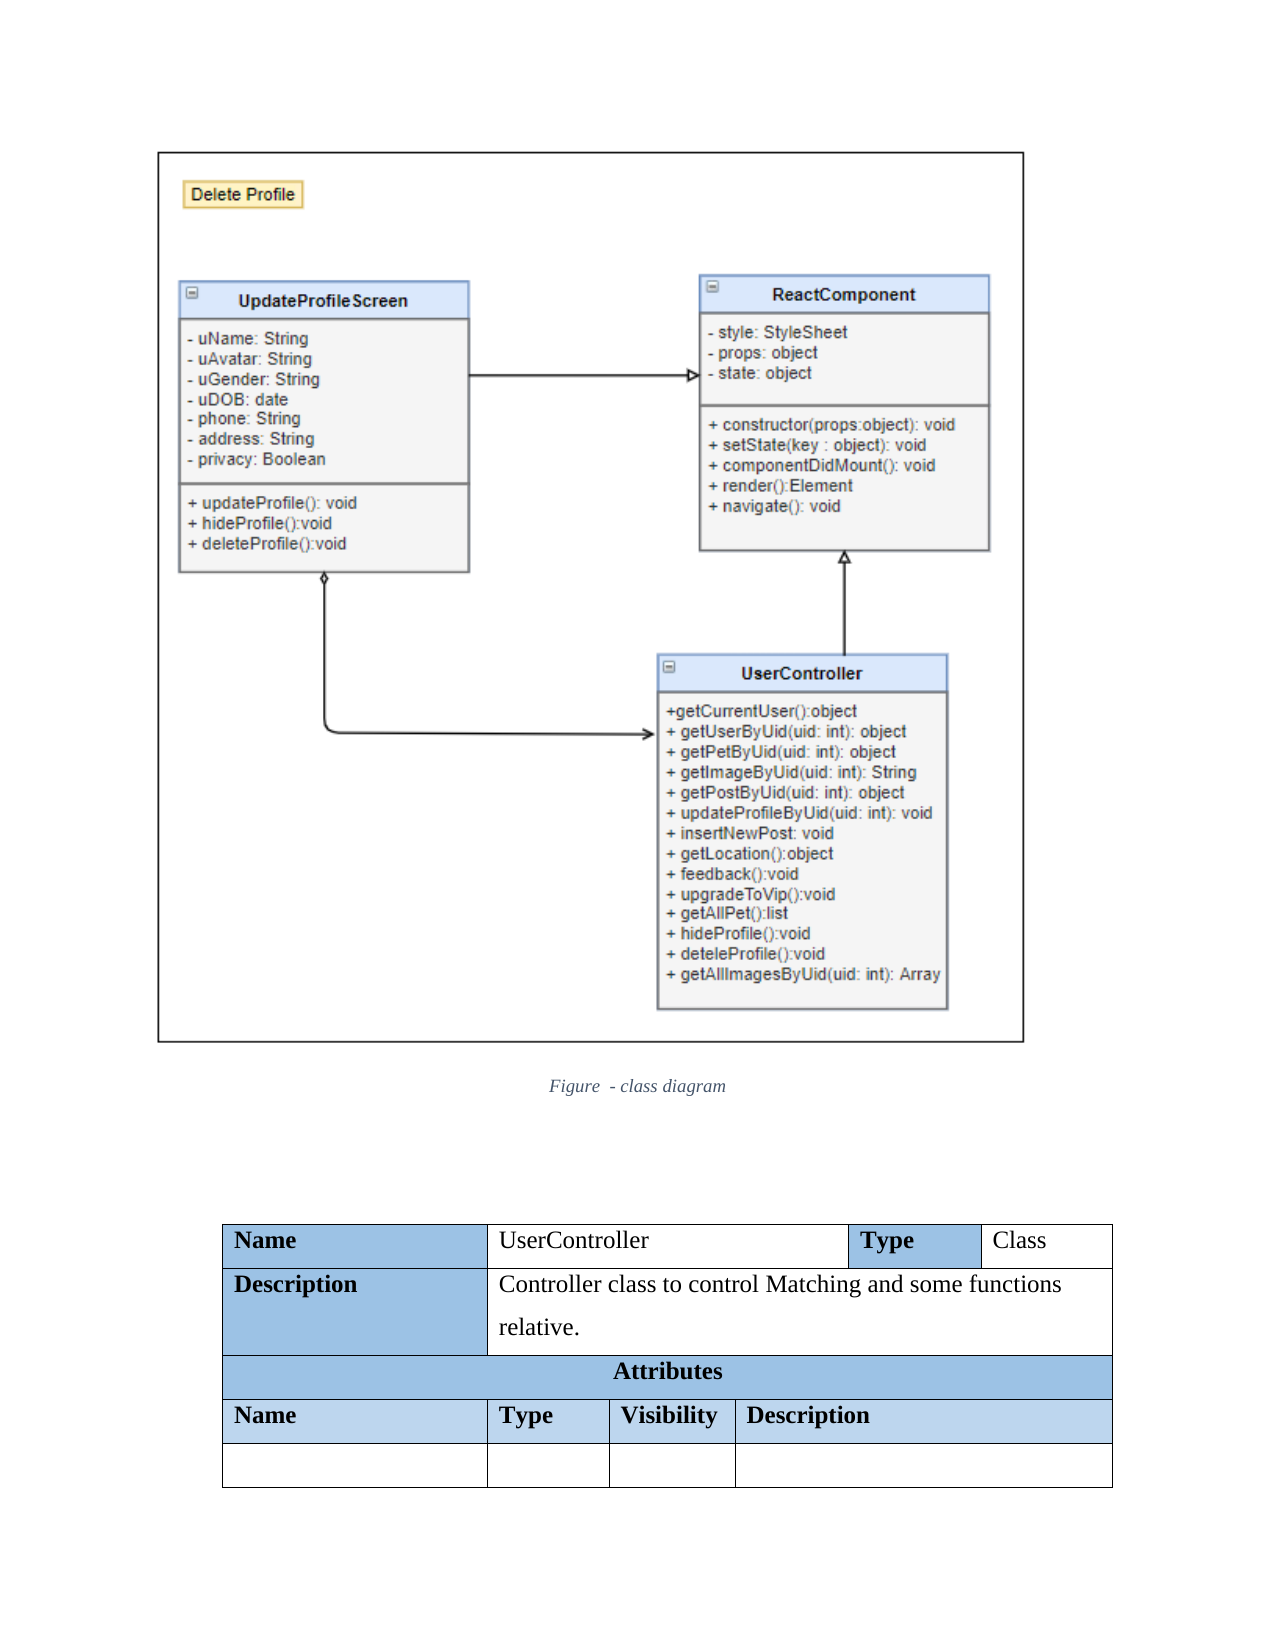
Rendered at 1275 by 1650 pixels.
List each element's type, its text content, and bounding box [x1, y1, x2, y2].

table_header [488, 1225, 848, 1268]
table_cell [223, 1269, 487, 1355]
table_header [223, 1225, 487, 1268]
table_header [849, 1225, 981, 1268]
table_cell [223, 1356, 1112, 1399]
picture [150, 150, 1039, 1057]
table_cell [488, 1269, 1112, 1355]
text Figure - class diagram [150, 1075, 1125, 1097]
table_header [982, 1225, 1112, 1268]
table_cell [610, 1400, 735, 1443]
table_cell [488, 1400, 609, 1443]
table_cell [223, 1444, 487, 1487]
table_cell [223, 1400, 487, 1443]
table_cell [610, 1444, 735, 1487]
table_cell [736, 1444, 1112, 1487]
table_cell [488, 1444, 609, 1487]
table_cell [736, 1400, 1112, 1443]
